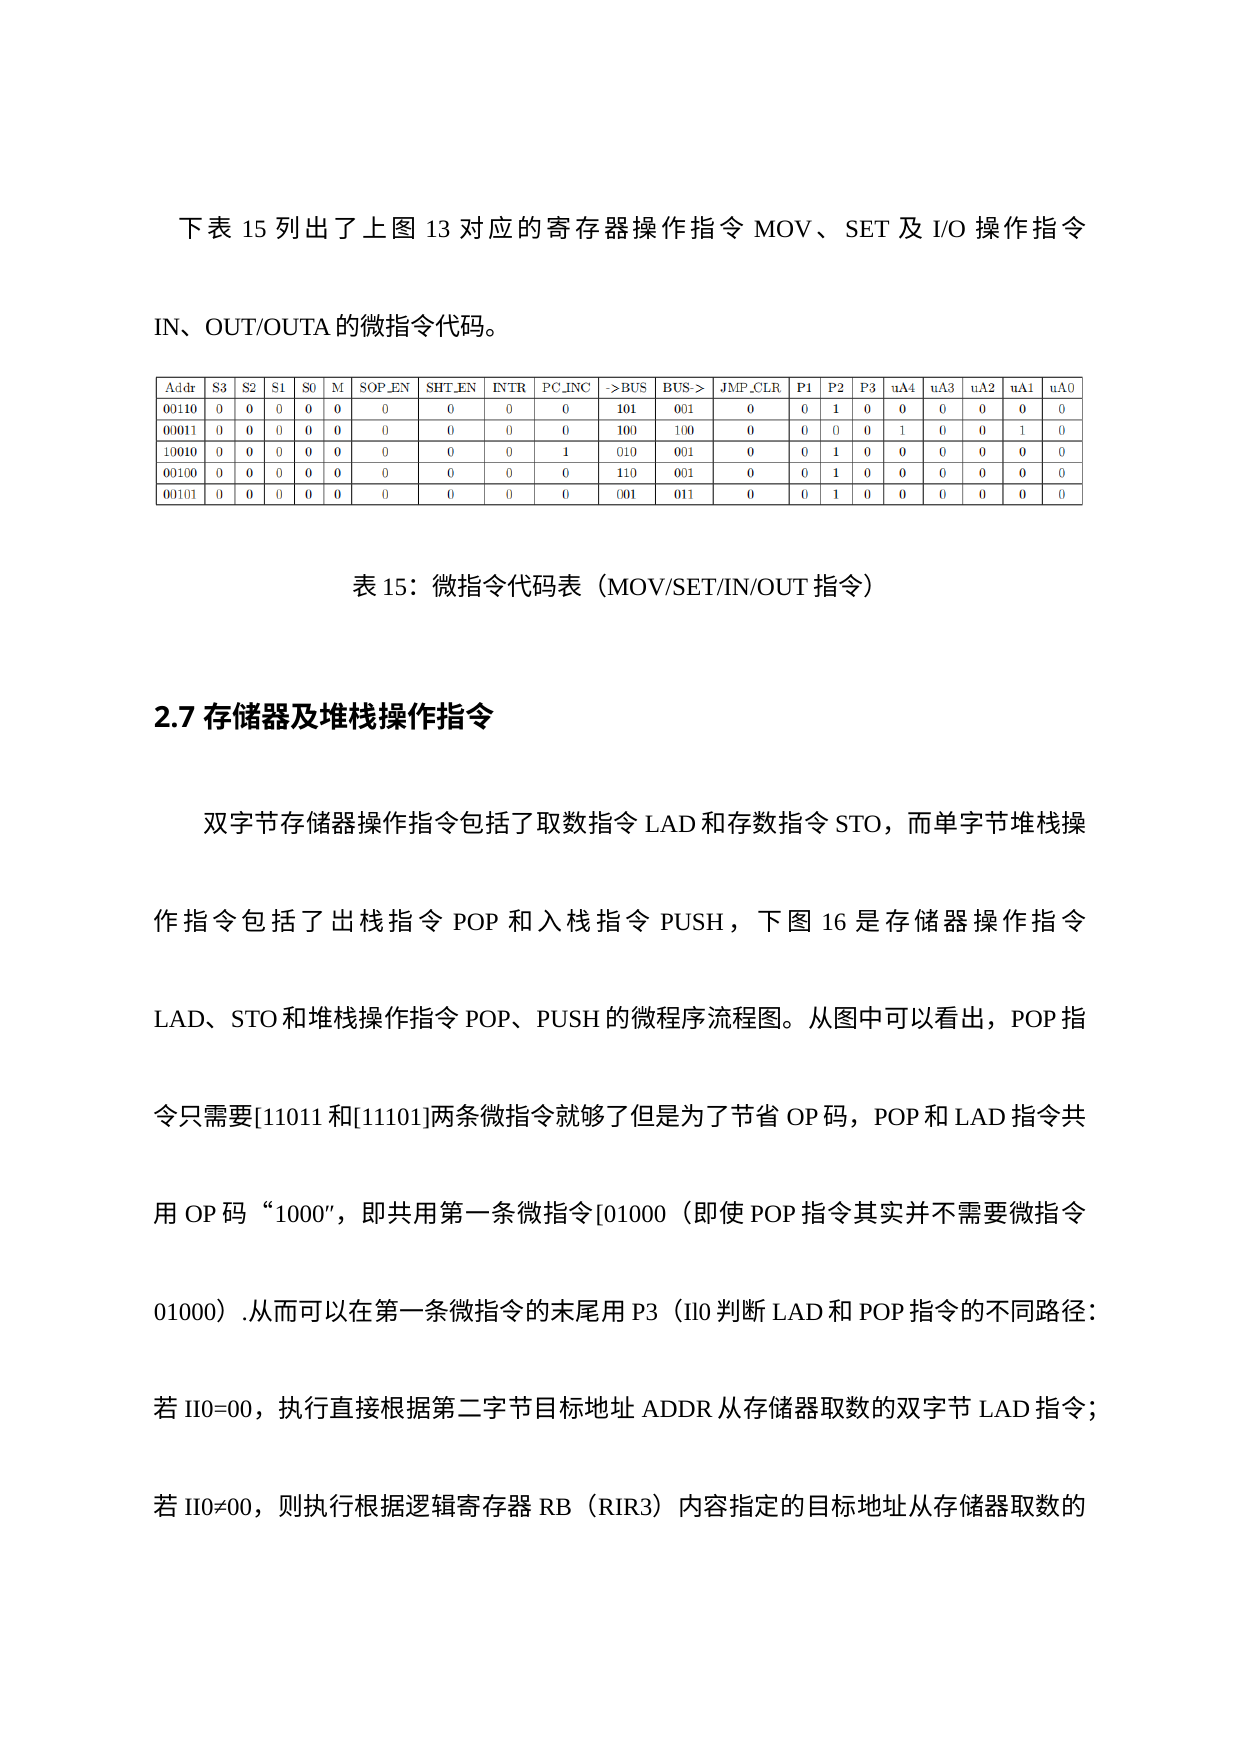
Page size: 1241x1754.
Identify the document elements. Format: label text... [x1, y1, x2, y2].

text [153, 789, 1087, 1537]
text 下表15列出了上图13对应的寄存器操作指令MOV、SET及I/O操作指令IN、OUT/OUTA的微指令代码。 [153, 194, 1087, 357]
picture [153, 375, 1087, 508]
text 表15：微指令代码表（MOV/SET/IN/OUT指令） [153, 552, 1087, 617]
subtitle 2.7 存储器及堆栈操作指令 [153, 682, 1087, 747]
